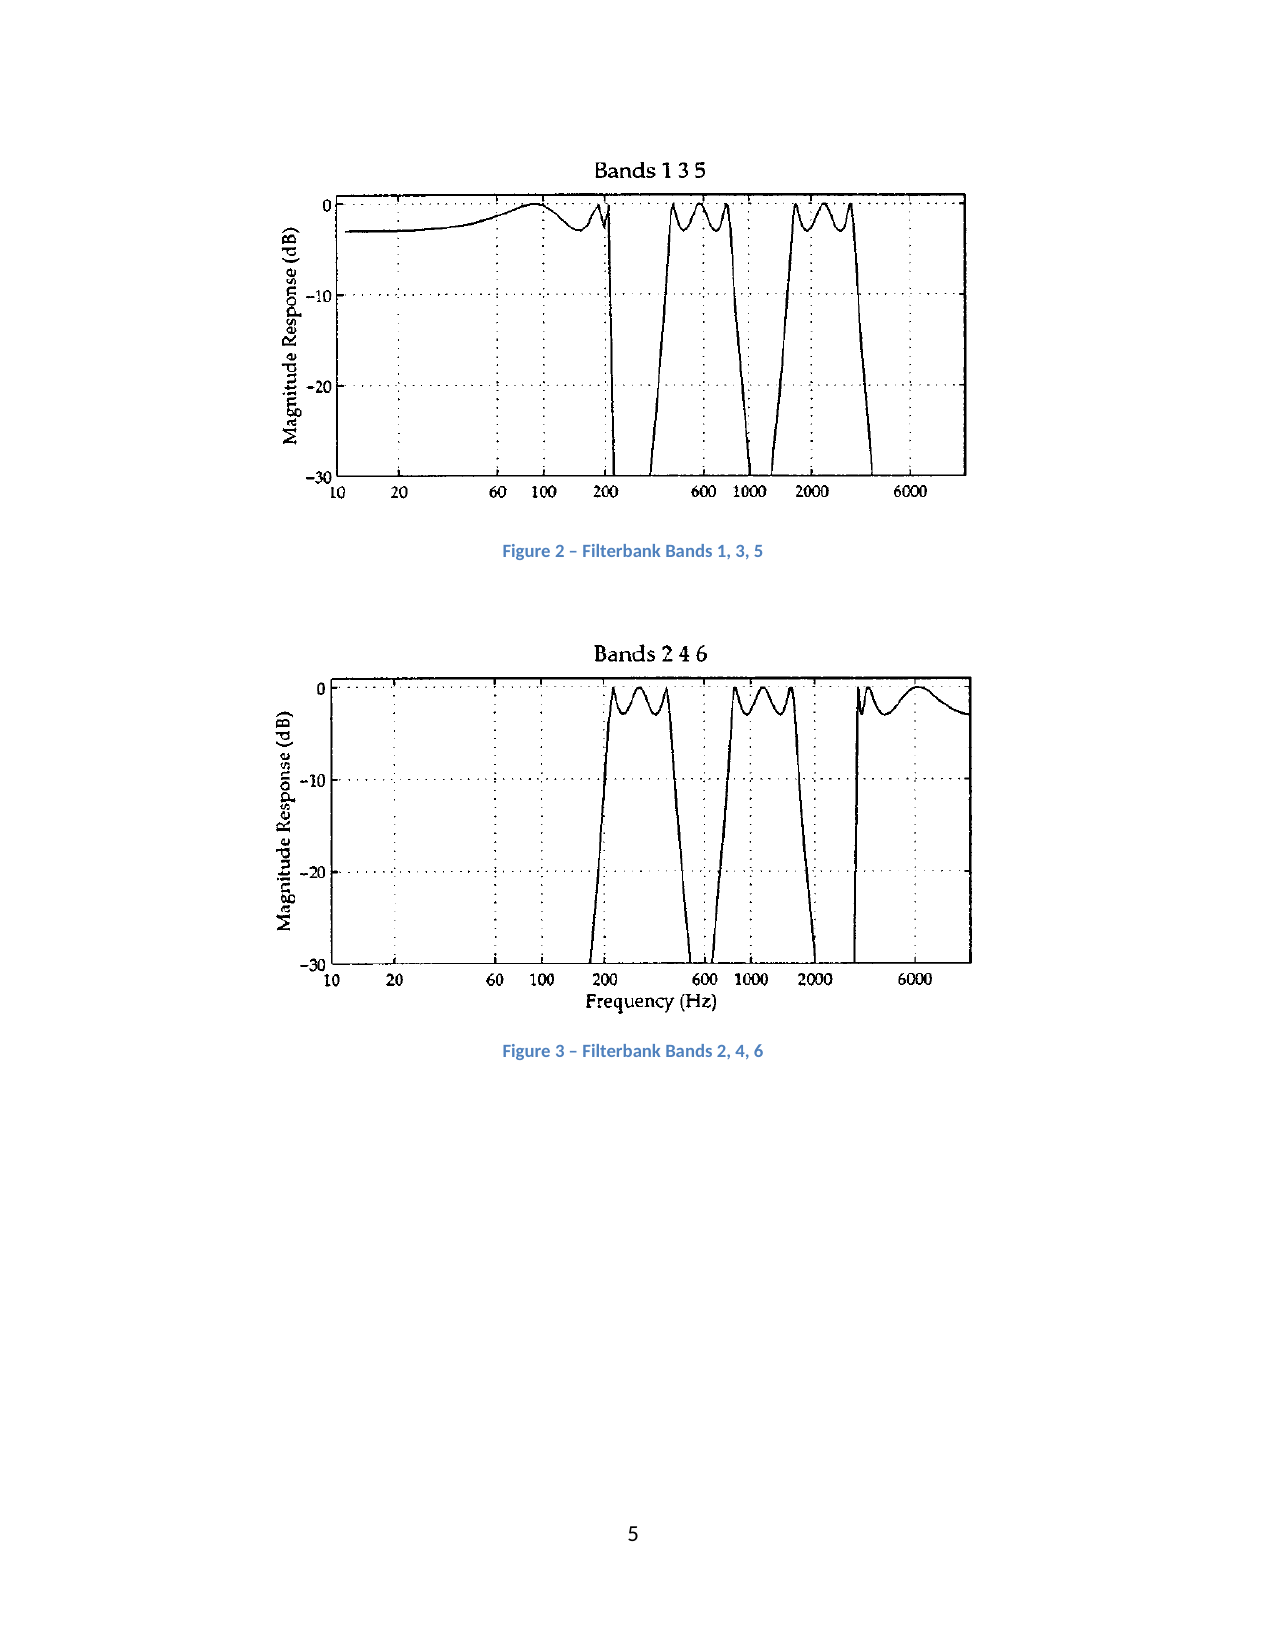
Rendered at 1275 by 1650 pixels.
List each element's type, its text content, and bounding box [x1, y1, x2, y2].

picture [269, 150, 997, 515]
text Figure 3 – Filterbank Bands 2, 4, 6 [141, 1039, 1125, 1062]
picture [268, 636, 998, 1015]
text Figure 2 – Filterbank Bands 1, 3, 5 [141, 539, 1125, 562]
